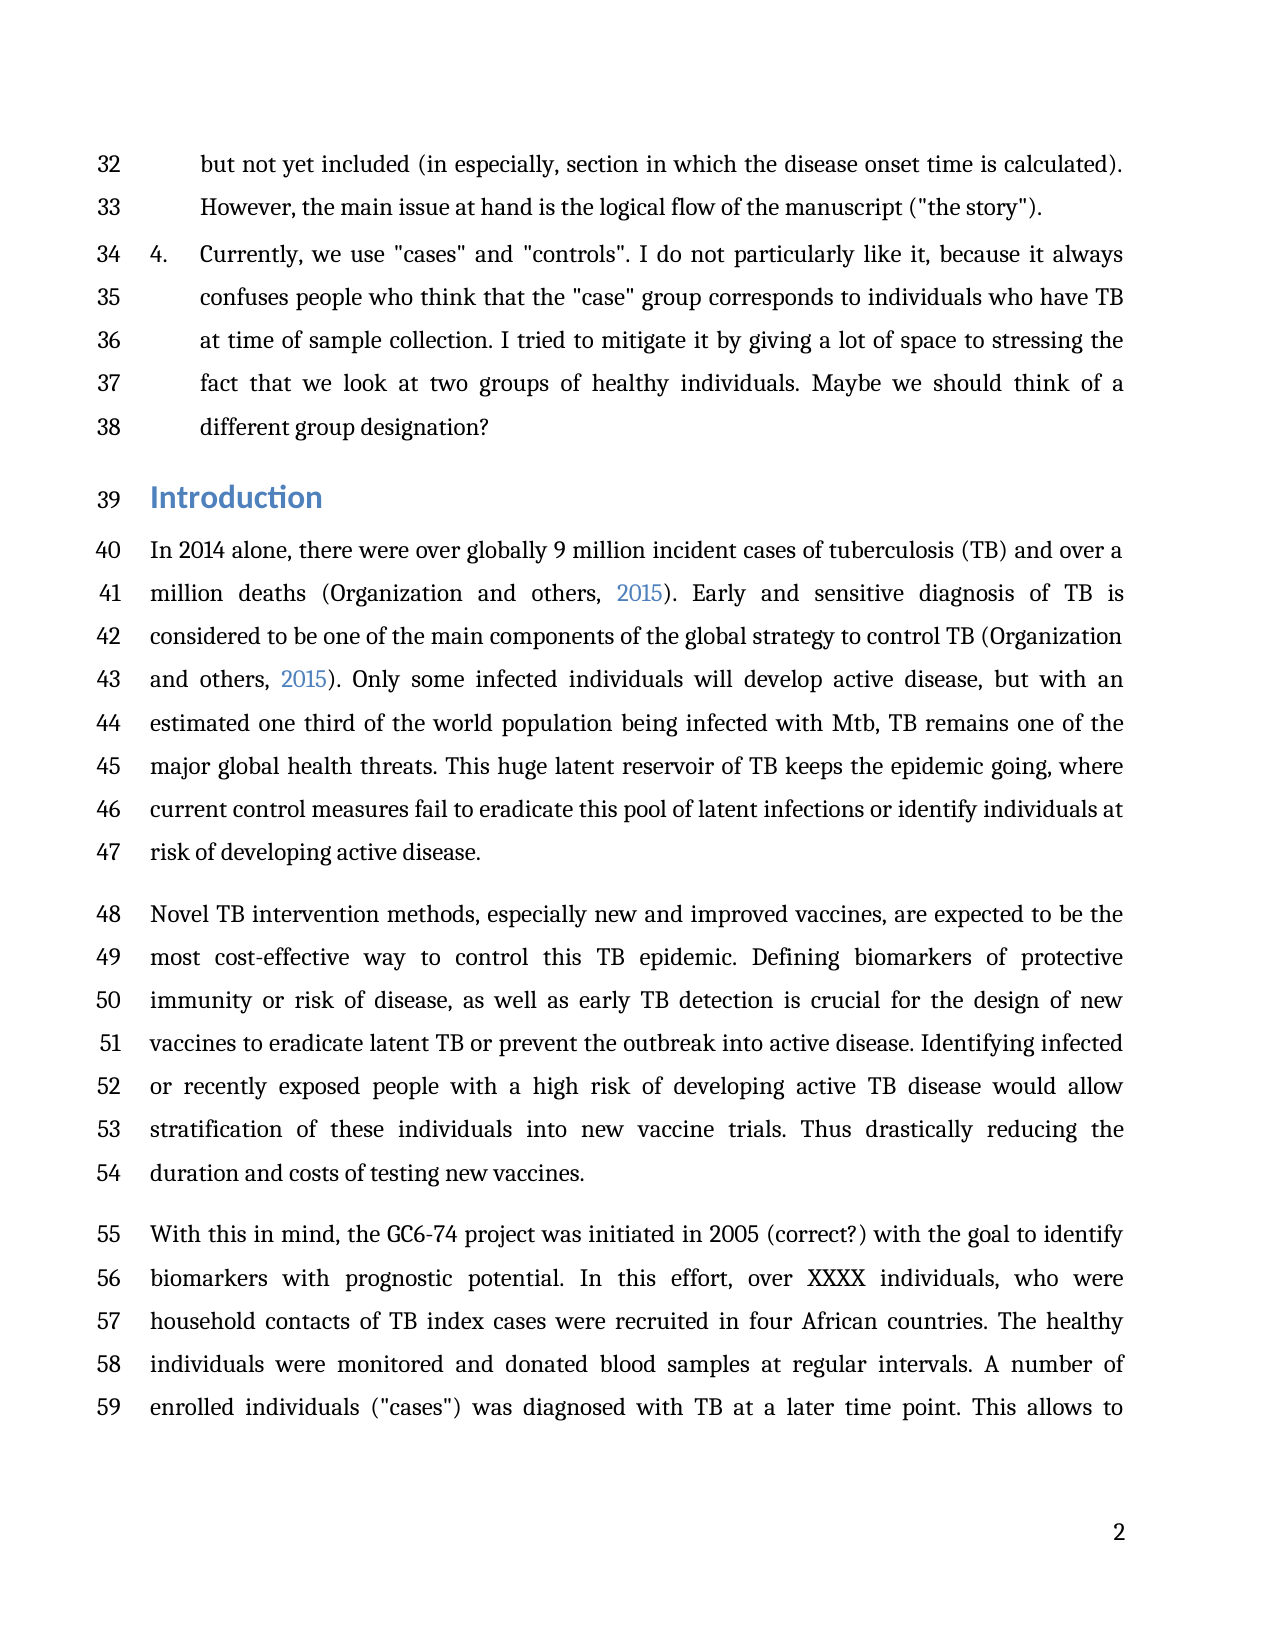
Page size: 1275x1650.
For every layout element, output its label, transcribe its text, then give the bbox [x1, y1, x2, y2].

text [150, 1220, 1125, 1422]
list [150, 150, 1125, 222]
text Novel TB intervention methods, especially new and improved vaccines, are expected to be the most cost-effective way to control this TB epidemic. Defining biomarkers of protective immunity or risk of disease, as well as early TB detection is crucial for the design of new vaccines to eradicate latent TB or prevent the outbreak into active disease. Identifying infected or recently exposed people with a high risk of developing active TB disease would allow stratification of these individuals into new vaccine trials. Thus drastically reducing the duration and costs of testing new vaccines. [150, 900, 1125, 1187]
text In 2014 alone, there were over globally 9 million incident cases of tuberculosis (TB) and over a million deaths (Organization and others, 2015). Early and sensitive diagnosis of TB is considered to be one of the main components of the global strategy to control TB (Organization and others, 2015). Only some infected individuals will develop active disease, but with an estimated one third of the world population being infected with Mtb, TB remains one of the major global health threats. This huge latent reservoir of TB keeps the epidemic going, where current control measures fail to eradicate this pool of latent infections or identify individuals at risk of developing active disease. [150, 536, 1125, 867]
subtitle Introduction [150, 476, 1125, 517]
list Currently, we use "cases" and "controls". I do not particularly like it, because it always confuses people who think that the "case" group corresponds to individuals who have TB at time of sample collection. I tried to mitigate it by giving a lot of space to stressing the fact that we look at two groups of healthy individuals. Maybe we should think of a different group designation? [150, 240, 1125, 441]
